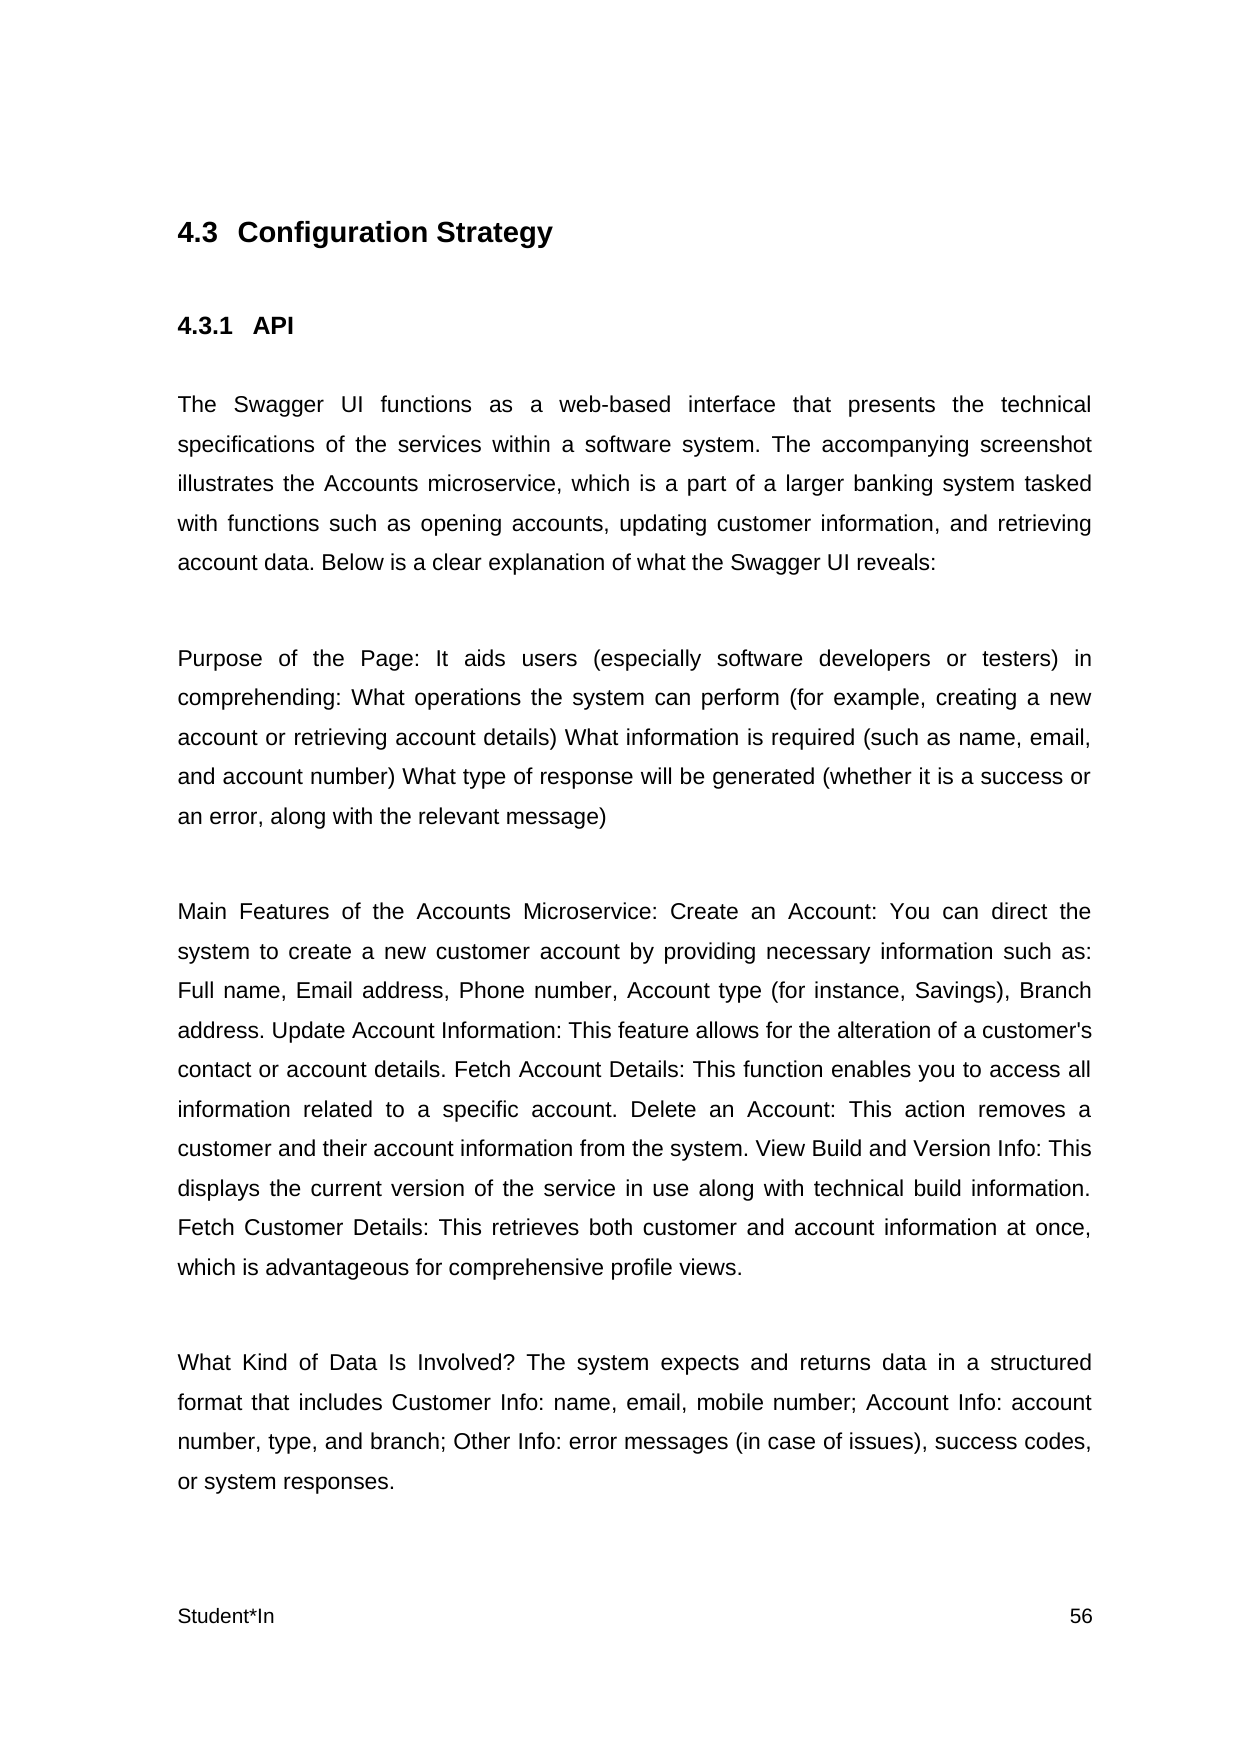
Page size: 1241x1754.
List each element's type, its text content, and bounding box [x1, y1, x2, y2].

text Main Features of the Accounts Microservice: Create an Account: You can direct the system to create a new customer account by providing necessary information such as: Full name, Email address, Phone number, Account type (for instance, Savings), Branch address. Update Account Information: This feature allows for the alteration of a customer's contact or account details. Fetch Account Details: This function enables you to access all information related to a specific account. Delete an Account: This action removes a customer and their account information from the system. View Build and Version Info: This displays the current version of the service in use along with technical build information. Fetch Customer Details: This retrieves both customer and account information at once, which is advantageous for comprehensive profile views. [177, 898, 1092, 1280]
subtitle Configuration Strategy [177, 215, 1092, 248]
subtitle API [177, 311, 1092, 340]
text What Kind of Data Is Involved? The system expects and returns data in a structured format that includes Customer Info: name, email, mobile number; Account Info: account number, type, and branch; Other Info: error messages (in case of issues), success codes, or system responses. [177, 1349, 1092, 1494]
text The Swagger UI functions as a web-based interface that presents the technical specifications of the services within a software system. The accompanying screenshot illustrates the Accounts microservice, which is a part of a larger banking system tasked with functions such as opening accounts, updating customer information, and retrieving account data. Below is a clear explanation of what the Swagger UI reveals: [177, 391, 1092, 576]
text Purpose of the Page: It aids users (especially software developers or testers) in comprehending: What operations the system can perform (for example, creating a new account or retrieving account details) What information is required (such as name, email, and account number) What type of response will be generated (whether it is a success or an error, along with the relevant message) [177, 645, 1092, 829]
